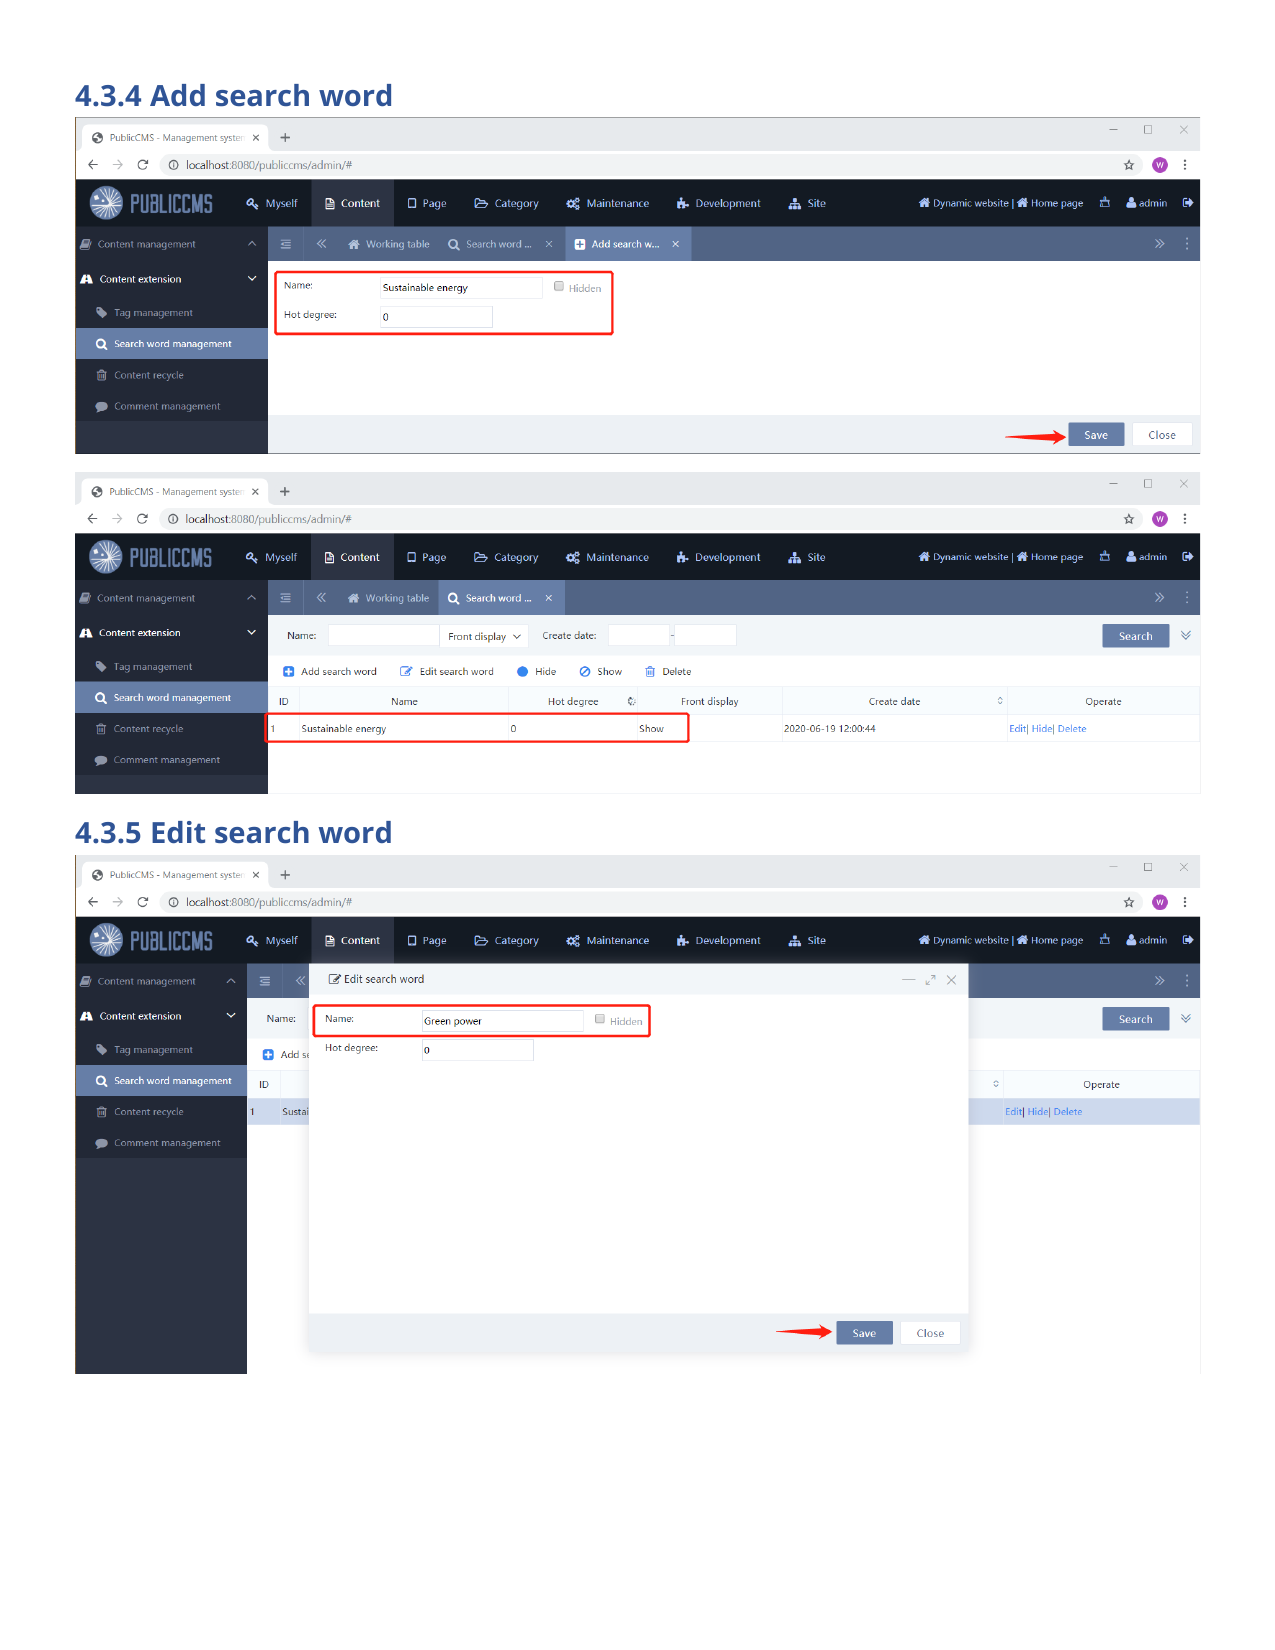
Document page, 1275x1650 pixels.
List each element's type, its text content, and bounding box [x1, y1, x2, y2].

subtitle Add search word [75, 75, 1200, 115]
picture [75, 855, 1200, 1374]
picture [75, 472, 1200, 794]
subtitle Edit search word [75, 813, 1200, 852]
picture [75, 117, 1200, 454]
